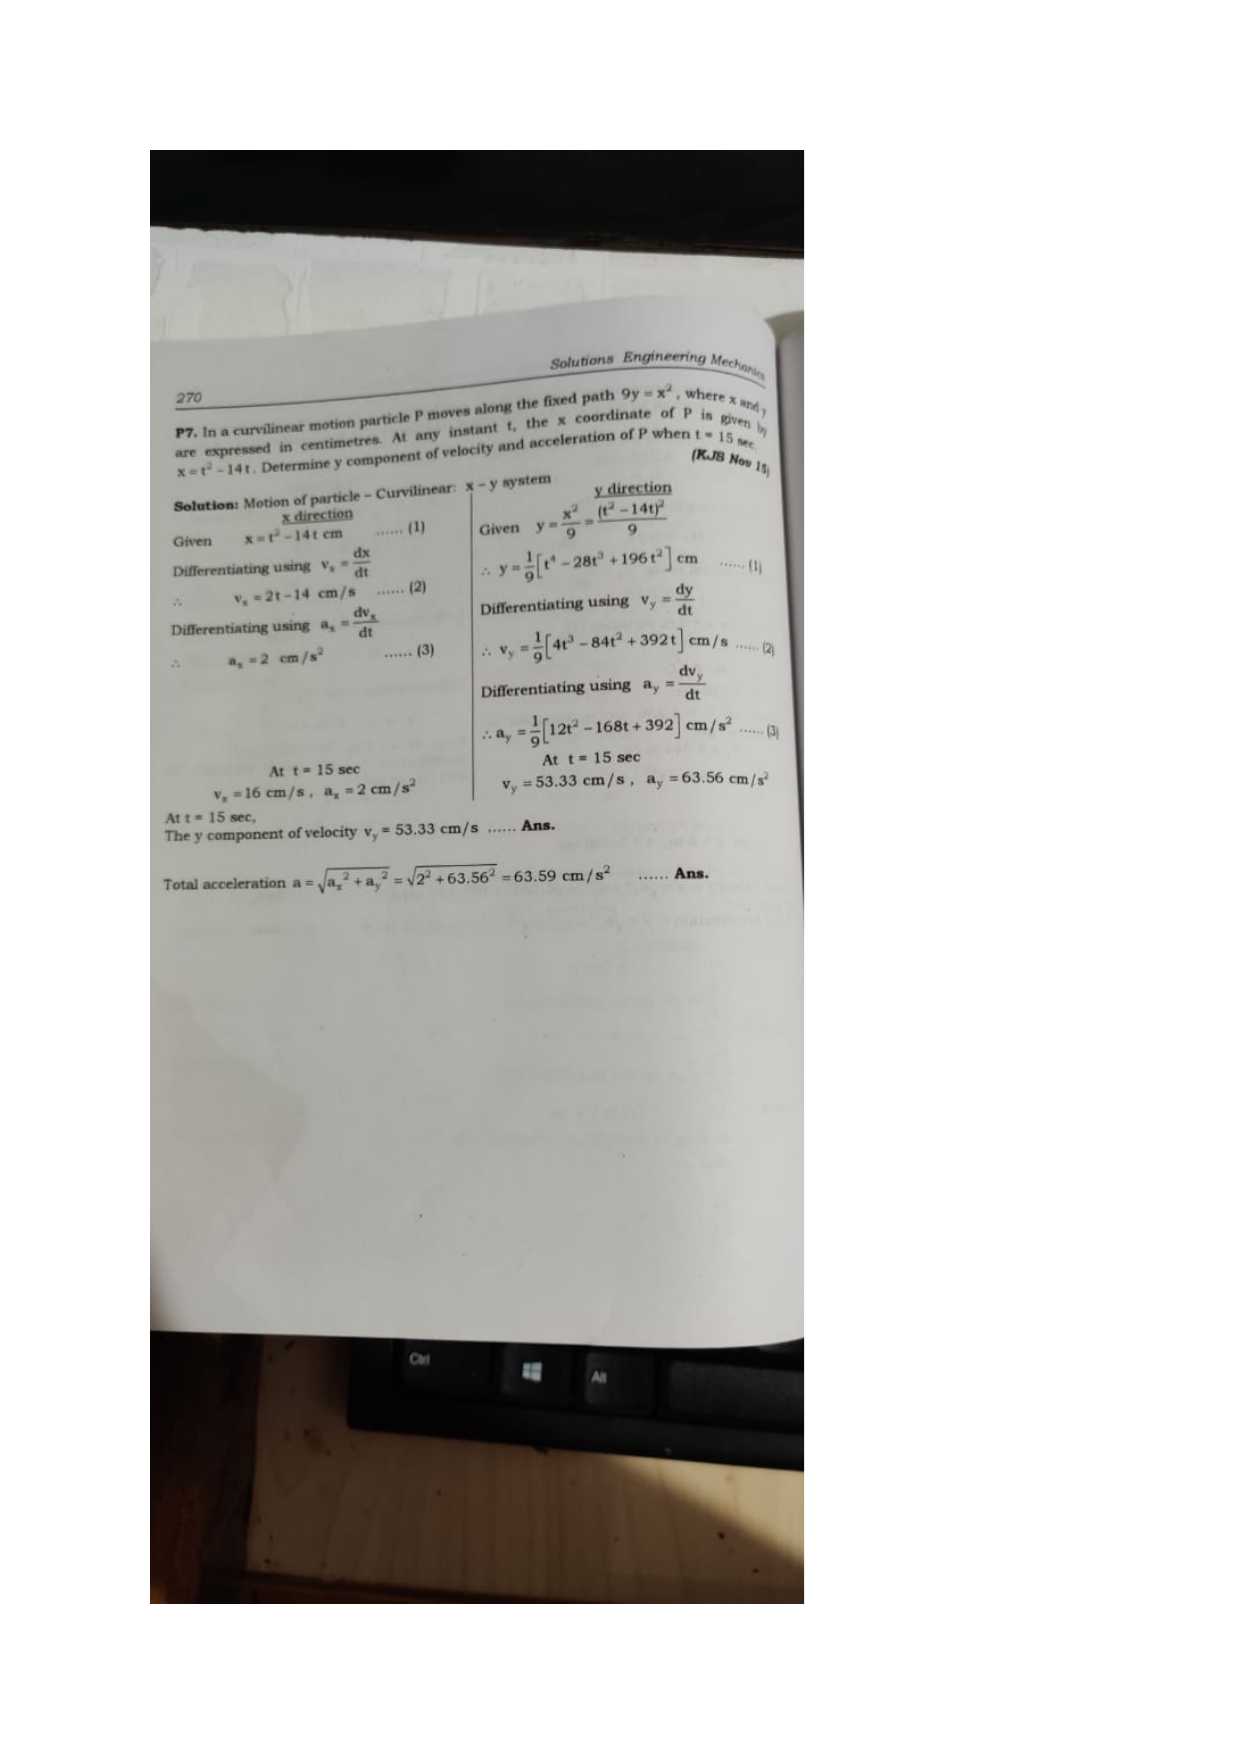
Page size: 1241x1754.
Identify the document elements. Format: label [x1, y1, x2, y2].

picture [150, 150, 805, 1604]
